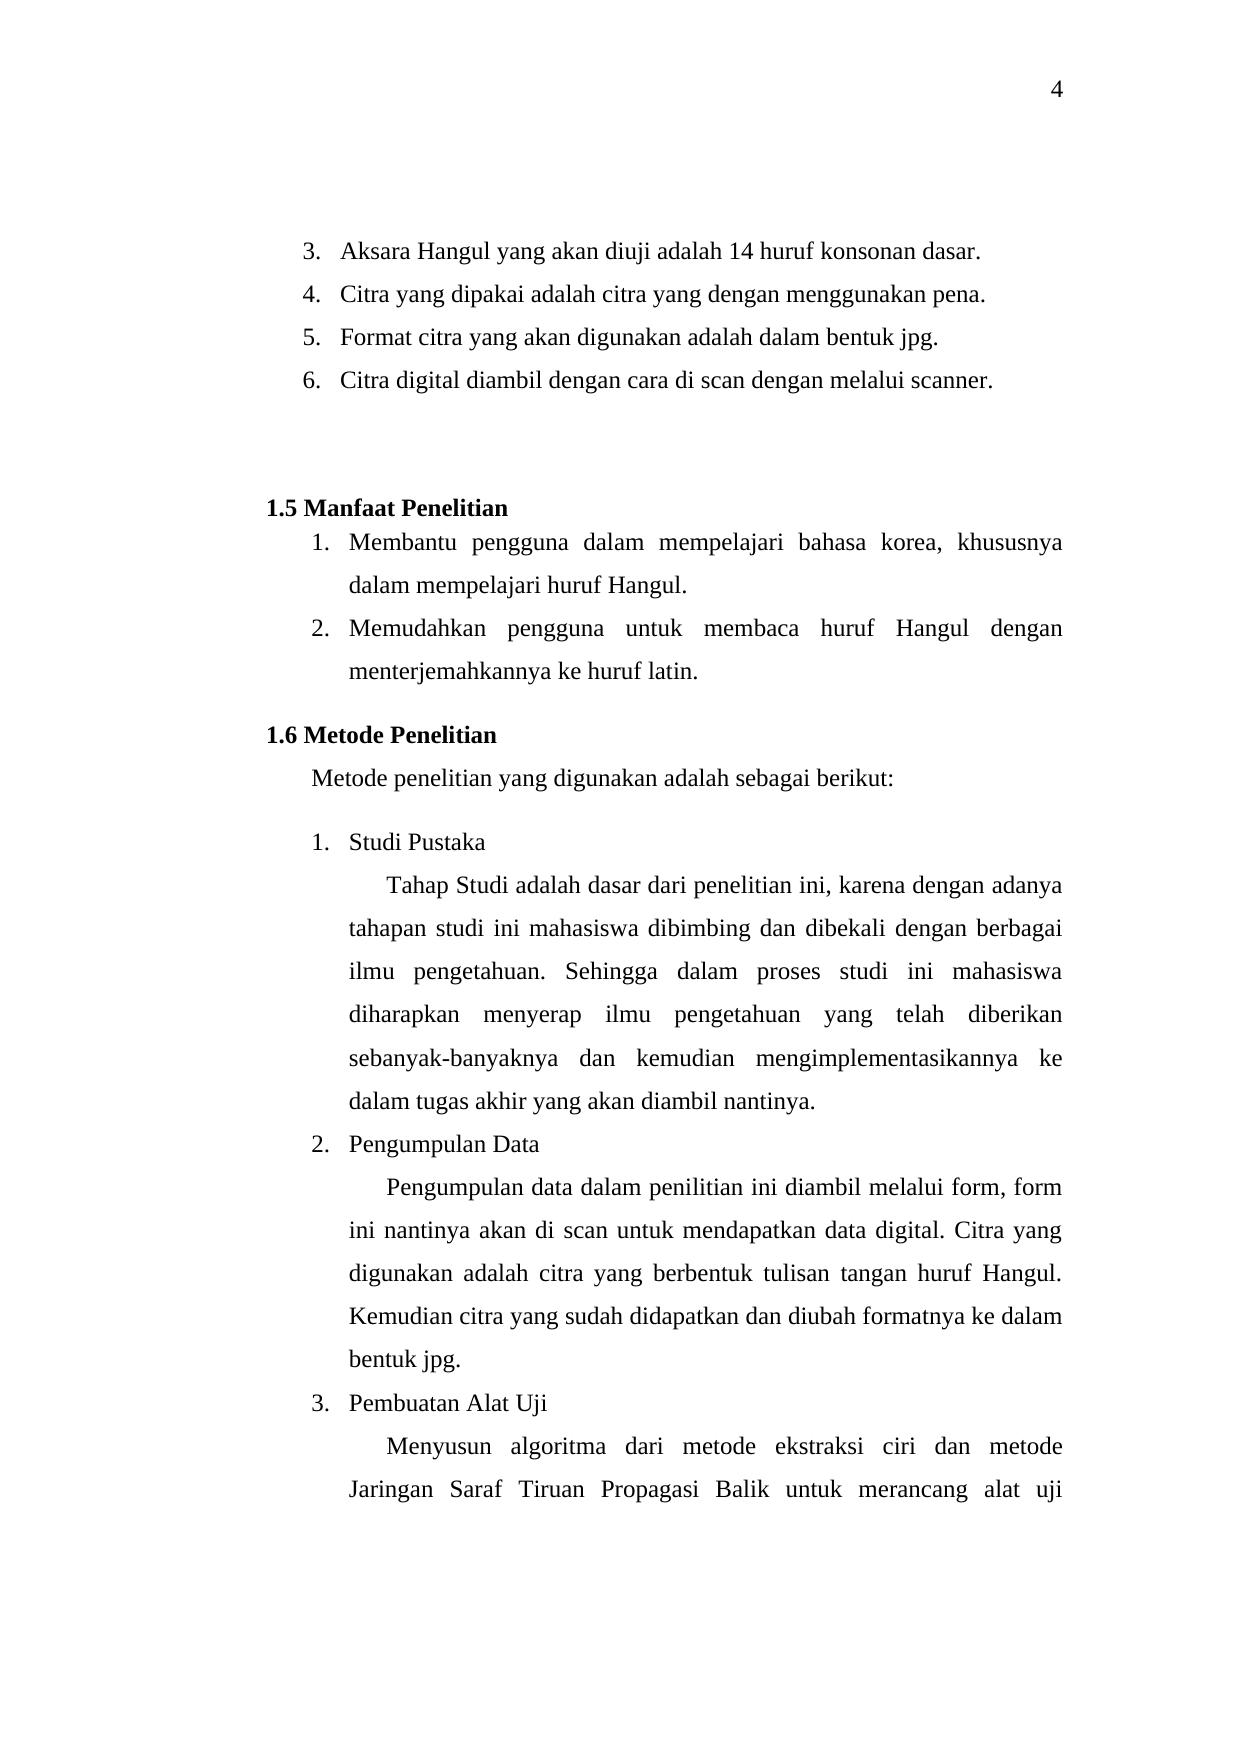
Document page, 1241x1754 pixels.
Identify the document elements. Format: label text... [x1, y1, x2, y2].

text Metode penelitian yang digunakan adalah sebagai berikut: [236, 763, 1063, 792]
list Membantu pengguna dalam mempelajari bahasa korea, khususnya dalam mempelajari huruf Hangul. [311, 527, 1063, 598]
list Format citra yang akan digunakan adalah dalam bentuk jpg. [302, 322, 1063, 351]
list Aksara Hangul yang akan diuji adalah 14 huruf konsonan dasar. [302, 236, 1063, 265]
subtitle 1.6 Metode Penelitian [236, 720, 1063, 749]
list Pengumpulan data dalam penilitian ini diambil melalui form, form ini nantinya akan di scan untuk mendapatkan data digital. Citra yang digunakan adalah citra yang berbentuk tulisan tangan huruf Hangul. Kemudian citra yang sudah didapatkan dan diubah formatnya ke dalam bentuk jpg. [349, 1172, 1063, 1373]
list Tahap Studi adalah dasar dari penelitian ini, karena dengan adanya tahapan studi ini mahasiswa dibimbing dan dibekali dengan berbagai ilmu pengetahuan. Sehingga dalam proses studi ini mahasiswa diharapkan menyerap ilmu pengetahuan yang telah diberikan sebanyak-banyaknya dan kemudian mengimplementasikannya ke dalam tugas akhir yang akan diambil nantinya. [349, 870, 1063, 1114]
list Citra yang dipakai adalah citra yang dengan menggunakan pena. [302, 279, 1063, 308]
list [349, 1431, 1063, 1503]
list Pembuatan Alat Uji [311, 1388, 1063, 1416]
list Citra digital diambil dengan cara di scan dengan melalui scanner. [302, 366, 1063, 394]
list Pengumpulan Data [311, 1129, 1063, 1158]
list Memudahkan pengguna untuk membaca huruf Hangul dengan menterjemahkannya ke huruf latin. [311, 613, 1063, 685]
subtitle 1.5 Manfaat Penelitian [236, 493, 1063, 522]
list Studi Pustaka [311, 827, 1063, 856]
